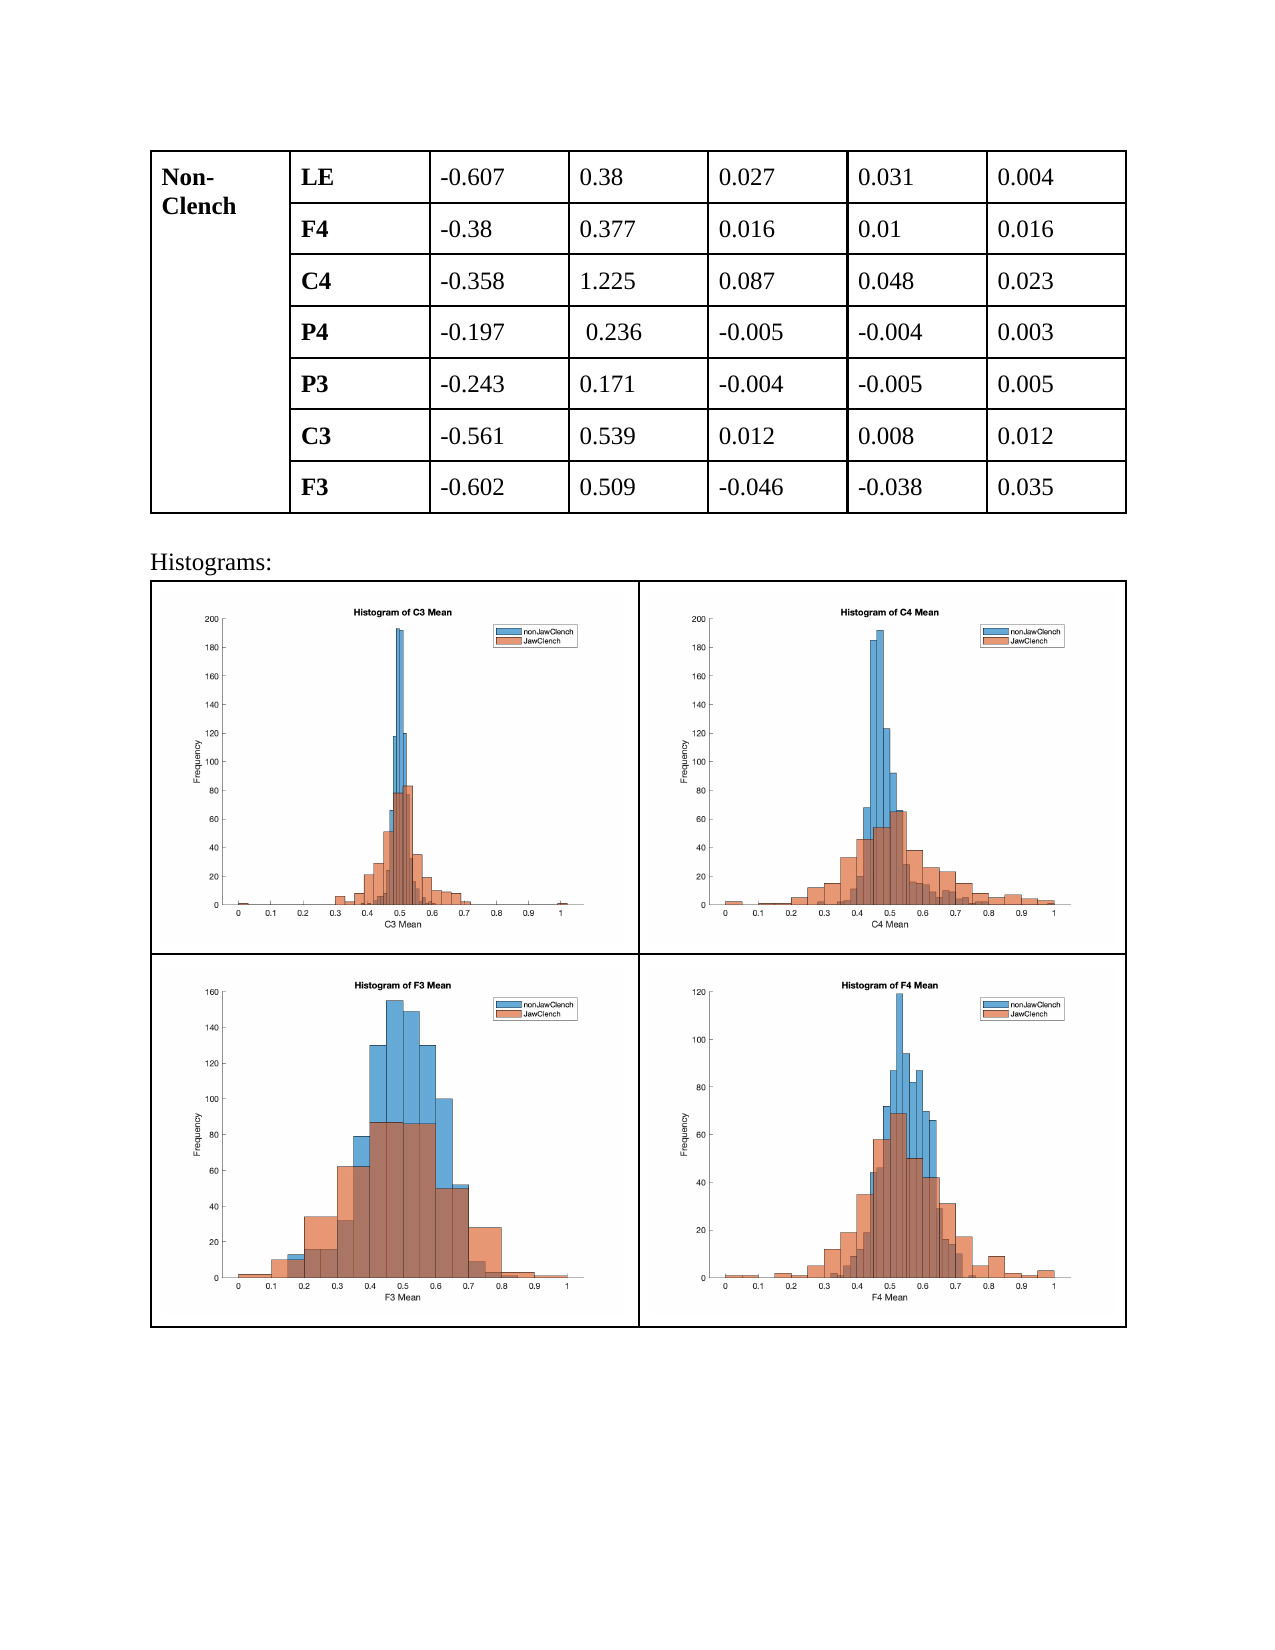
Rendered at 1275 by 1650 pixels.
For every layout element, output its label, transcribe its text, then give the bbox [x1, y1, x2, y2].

picture [648, 965, 1115, 1316]
table_cell 0.171 [570, 359, 707, 408]
table_cell -0.561 [431, 410, 568, 460]
table_cell C4 [291, 255, 429, 305]
table_cell F4 [291, 204, 429, 253]
table_cell 0.539 [570, 410, 707, 460]
table_cell 0.087 [709, 255, 846, 305]
table_cell 0.012 [709, 410, 846, 460]
table_cell 0.509 [570, 462, 707, 512]
table_cell -0.004 [849, 307, 986, 357]
picture [161, 965, 628, 1316]
table_cell 0.003 [988, 307, 1125, 357]
table_cell -0.602 [431, 462, 568, 512]
table_cell 0.004 [988, 152, 1125, 202]
table_cell [640, 955, 1125, 1326]
table_header [152, 582, 638, 953]
table_cell Non-Clench [152, 152, 289, 512]
table_cell 0.023 [988, 255, 1125, 305]
table_cell 0.236 [570, 307, 707, 357]
table_cell -0.038 [849, 462, 986, 512]
text Histograms: [150, 547, 1125, 576]
table_cell 0.38 [570, 152, 707, 202]
table_cell -0.046 [709, 462, 846, 512]
table_cell P4 [291, 307, 429, 357]
table_cell 0.377 [570, 204, 707, 253]
table_cell -0.358 [431, 255, 568, 305]
table_cell -0.197 [431, 307, 568, 357]
table_cell LE [291, 152, 429, 202]
table_cell 0.008 [849, 410, 986, 460]
table_cell -0.38 [431, 204, 568, 253]
table_cell -0.004 [709, 359, 846, 408]
table_cell 0.005 [988, 359, 1125, 408]
table_cell 1.225 [570, 255, 707, 305]
table_cell -0.005 [849, 359, 986, 408]
table_cell 0.01 [849, 204, 986, 253]
table_cell F3 [291, 462, 429, 512]
table_cell -0.005 [709, 307, 846, 357]
table_cell 0.027 [709, 152, 846, 202]
table_cell -0.607 [431, 152, 568, 202]
table_cell 0.031 [849, 152, 986, 202]
picture [161, 592, 628, 943]
table_header [640, 582, 1125, 953]
table_cell 0.048 [849, 255, 986, 305]
table_cell 0.035 [988, 462, 1125, 512]
table_cell 0.016 [709, 204, 846, 253]
table_cell 0.012 [988, 410, 1125, 460]
table_cell -0.243 [431, 359, 568, 408]
table_cell C3 [291, 410, 429, 460]
table_cell P3 [291, 359, 429, 408]
picture [648, 592, 1115, 943]
table_cell [152, 955, 638, 1326]
table_cell 0.016 [988, 204, 1125, 253]
